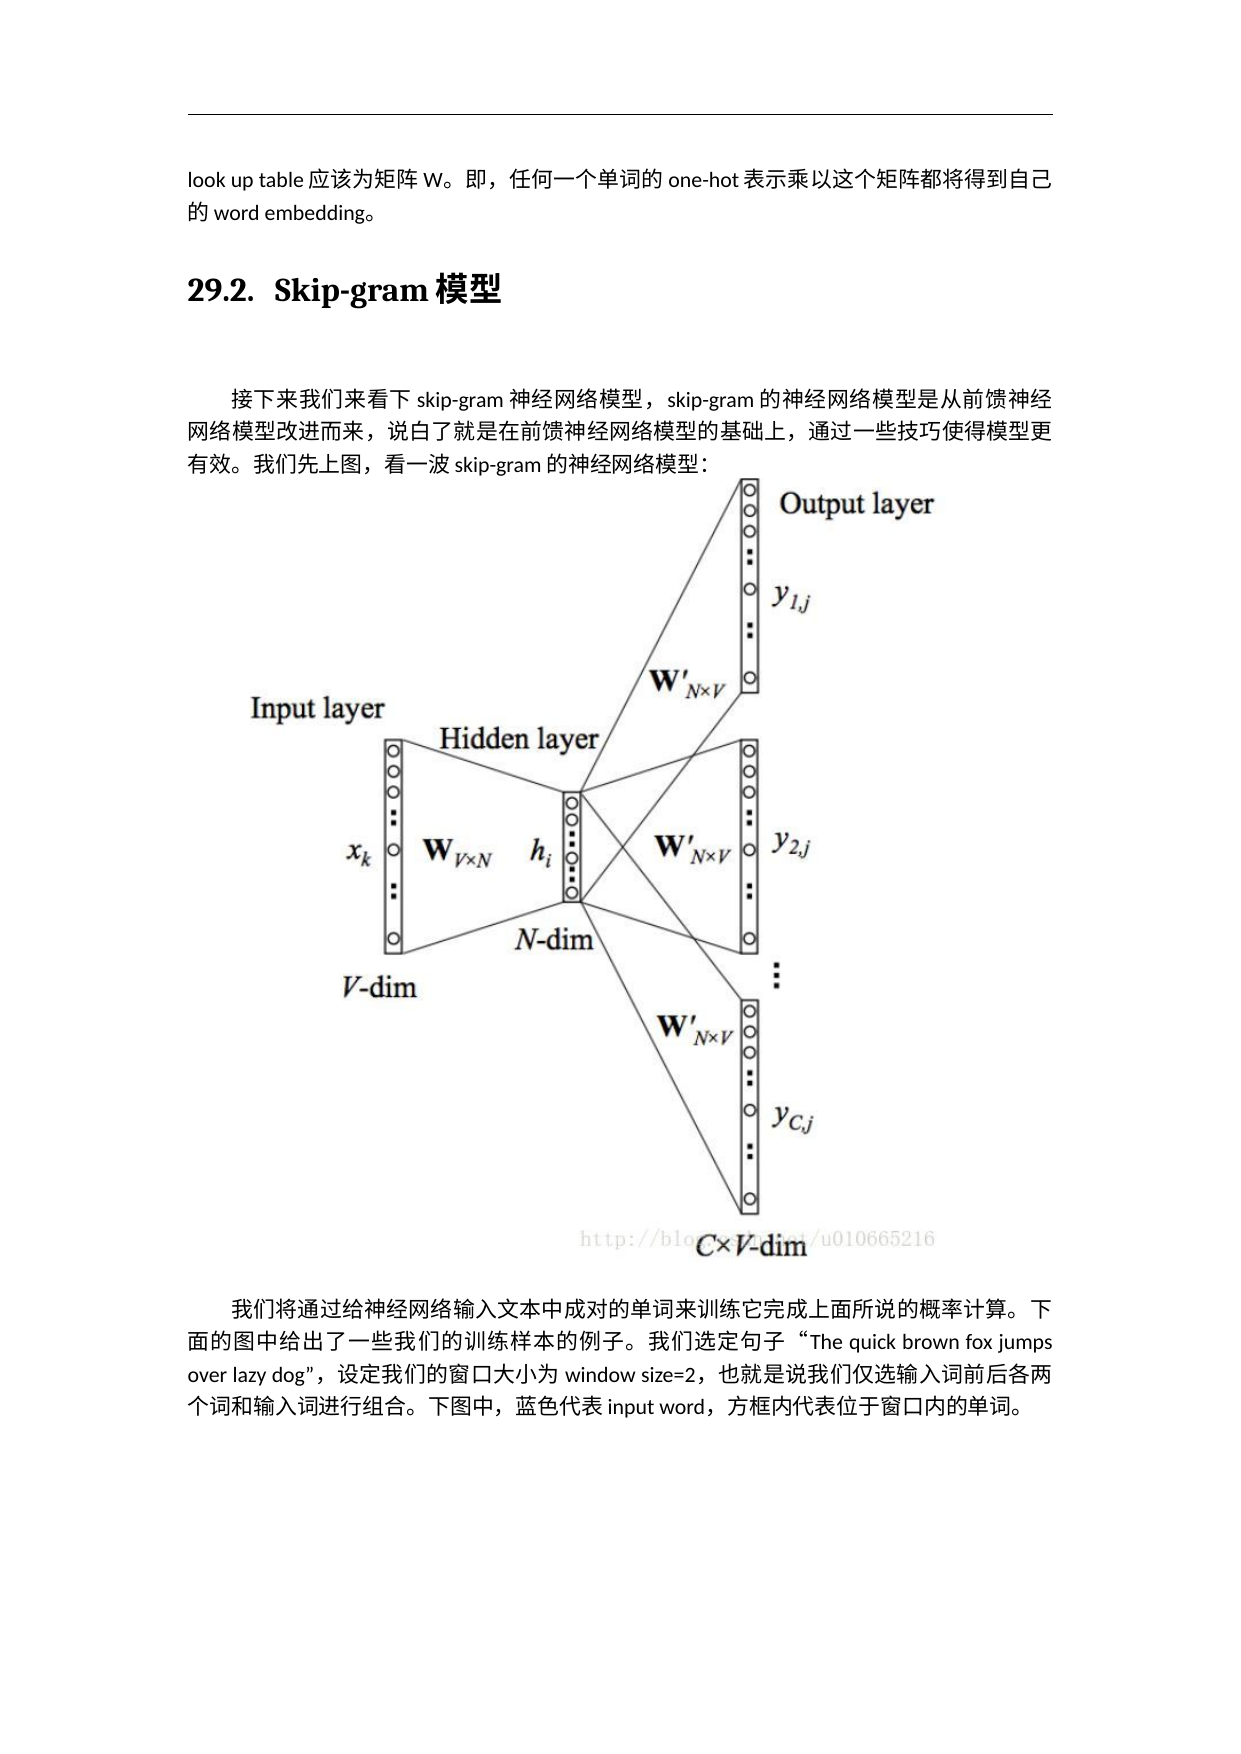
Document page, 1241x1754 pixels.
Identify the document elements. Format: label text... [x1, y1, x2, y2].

text 接下来我们来看下skip-gram神经网络模型，skip-gram的神经网络模型是从前馈神经网络模型改进而来，说白了就是在前馈神经网络模型的基础上，通过一些技巧使得模型更有效。我们先上图，看一波skip-gram的神经网络模型： [187, 381, 1053, 479]
subtitle Skip-gram模型 [187, 254, 1053, 319]
picture [231, 478, 949, 1262]
text 我们将通过给神经网络输入文本中成对的单词来训练它完成上面所说的概率计算。下面的图中给出了一些我们的训练样本的例子。我们选定句子“The quick brown fox jumps over lazy dog”，设定我们的窗口大小为window size=2，也就是说我们仅选输入词前后各两个词和输入词进行组合。下图中，蓝色代表input word，方框内代表位于窗口内的单词。 [187, 1291, 1053, 1421]
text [187, 162, 1053, 227]
